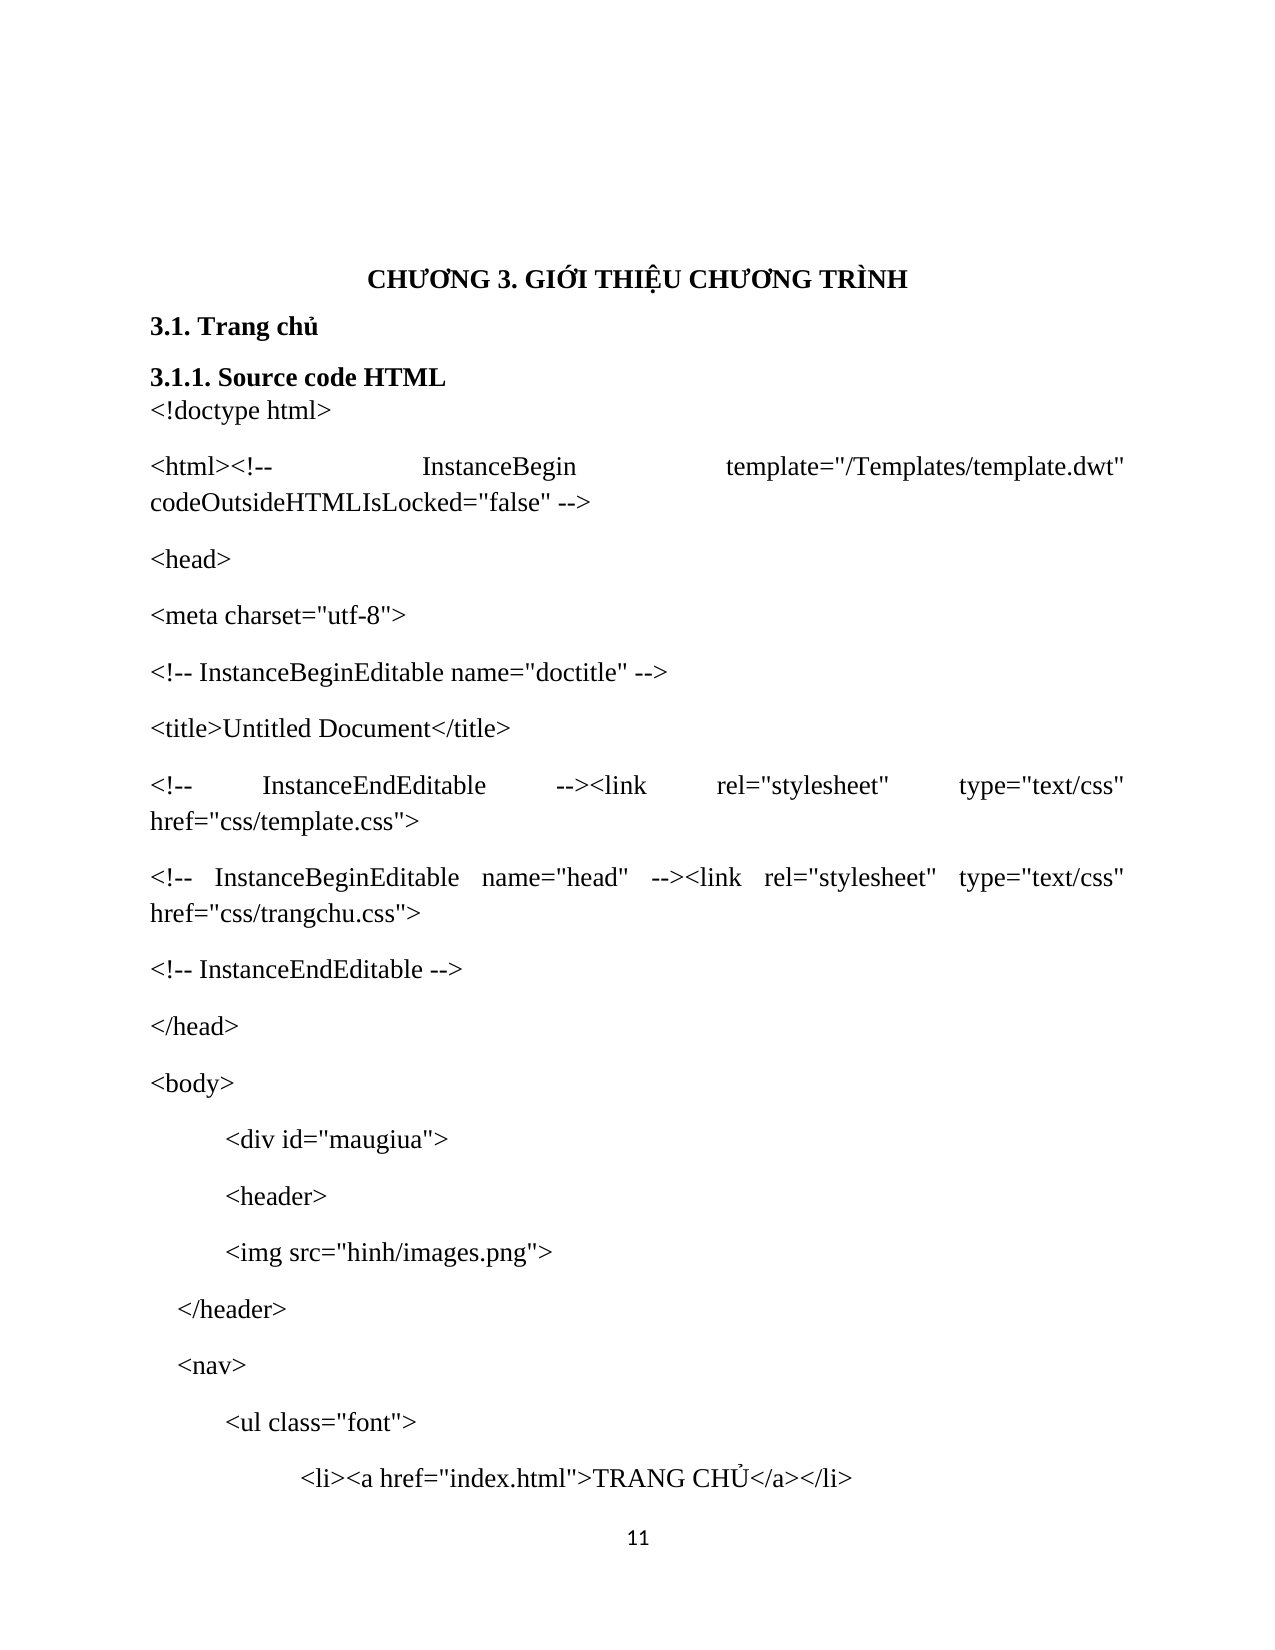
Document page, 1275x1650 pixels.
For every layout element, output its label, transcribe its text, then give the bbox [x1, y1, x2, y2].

text <!-- InstanceBeginEditable name="doctitle" --> [150, 656, 1125, 687]
text <!-- InstanceBeginEditable name="head" --><link rel="stylesheet" type="text/css" href="css/trangchu.css"> [150, 861, 1125, 928]
text <!-- InstanceEndEditable --> [150, 953, 1125, 985]
text <li><a href="index.html">TRANG CHỦ</a></li> [150, 1463, 1125, 1494]
text <body> [150, 1067, 1125, 1098]
text <ul class="font"> [150, 1406, 1125, 1437]
text <!doctype html> [150, 394, 1125, 425]
text 3.1. Trang chủ [150, 310, 1125, 341]
text <div id="maugiua"> [150, 1123, 1125, 1154]
subtitle 3.1.1. Source code HTML [150, 361, 1125, 392]
text <nav> [150, 1349, 1125, 1381]
text </header> [150, 1293, 1125, 1324]
text <!-- InstanceEndEditable --><link rel="stylesheet" type="text/css" href="css/template.css"> [150, 769, 1125, 836]
text <meta charset="utf-8"> [150, 599, 1125, 630]
text <img src="hinh/images.png"> [150, 1236, 1125, 1267]
text <html><!-- InstanceBegin template="/Templates/template.dwt" codeOutsideHTMLIsLocked="false" --> [150, 450, 1125, 517]
text </head> [150, 1010, 1125, 1041]
text <header> [150, 1180, 1125, 1211]
text <head> [150, 543, 1125, 574]
text CHƯƠNG 3. GIỚI THIỆU CHƯƠNG TRÌNH [150, 263, 1125, 294]
text <title>Untitled Document</title> [150, 712, 1125, 743]
